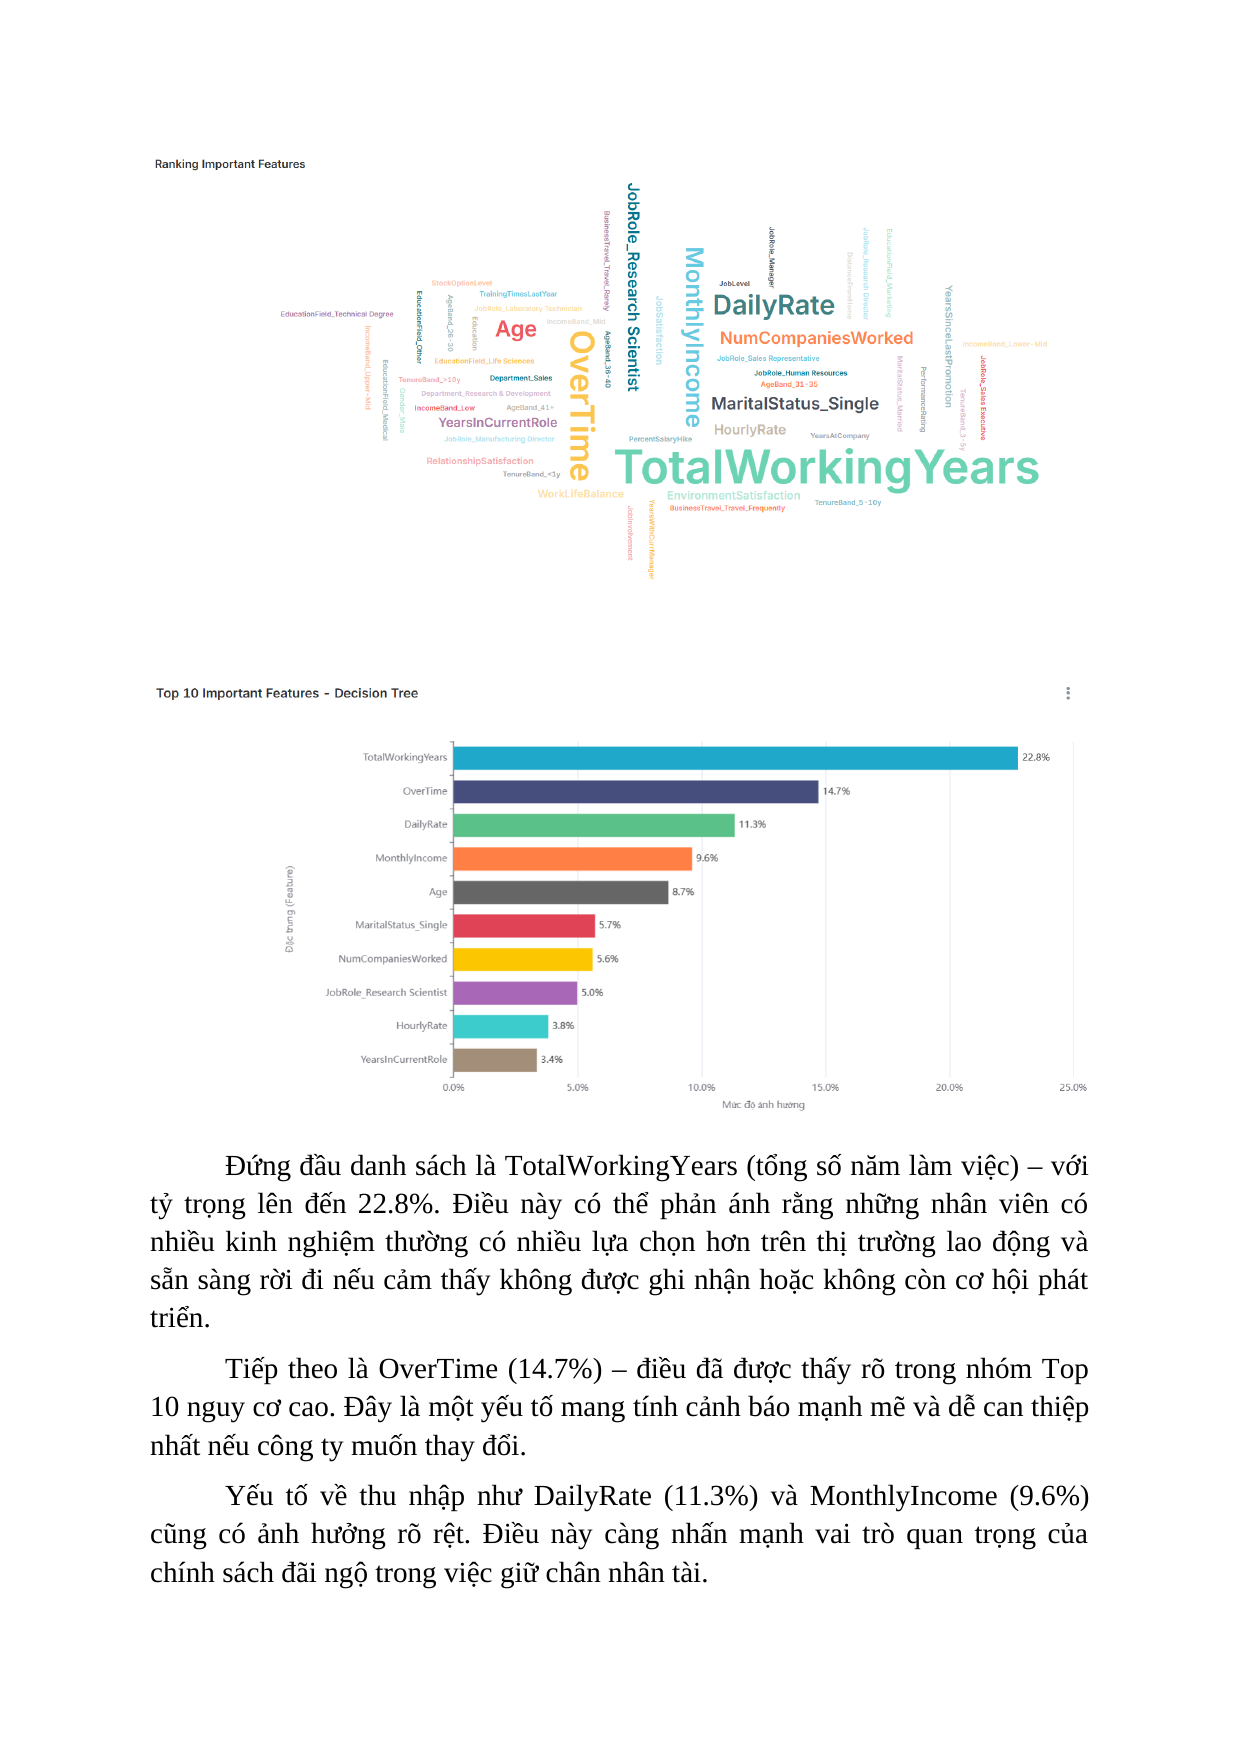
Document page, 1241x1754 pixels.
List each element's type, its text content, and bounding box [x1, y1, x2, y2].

text Đứng đầu danh sách là TotalWorkingYears (tổng số năm làm việc) – với tỷ trọng lên đến 22.8%. Điều này có thể phản ánh rằng những nhân viên có nhiều kinh nghiệm thường có nhiều lựa chọn hơn trên thị trường lao động và sẵn sàng rời đi nếu cảm thấy không được ghi nhận hoặc không còn cơ hội phát triển. [150, 1148, 1090, 1334]
picture [150, 150, 1091, 611]
picture [150, 677, 1091, 1132]
text Tiếp theo là OverTime (14.7%) – điều đã được thấy rõ trong nhóm Top 10 nguy cơ cao. Đây là một yếu tố mang tính cảnh báo mạnh mẽ và dễ can thiệp nhất nếu công ty muốn thay đổi. [150, 1351, 1090, 1461]
text Yếu tố về thu nhập như DailyRate (11.3%) và MonthlyIncome (9.6%) cũng có ảnh hưởng rõ rệt. Điều này càng nhấn mạnh vai trò quan trọng của chính sách đãi ngộ trong việc giữ chân nhân tài. [150, 1478, 1090, 1588]
